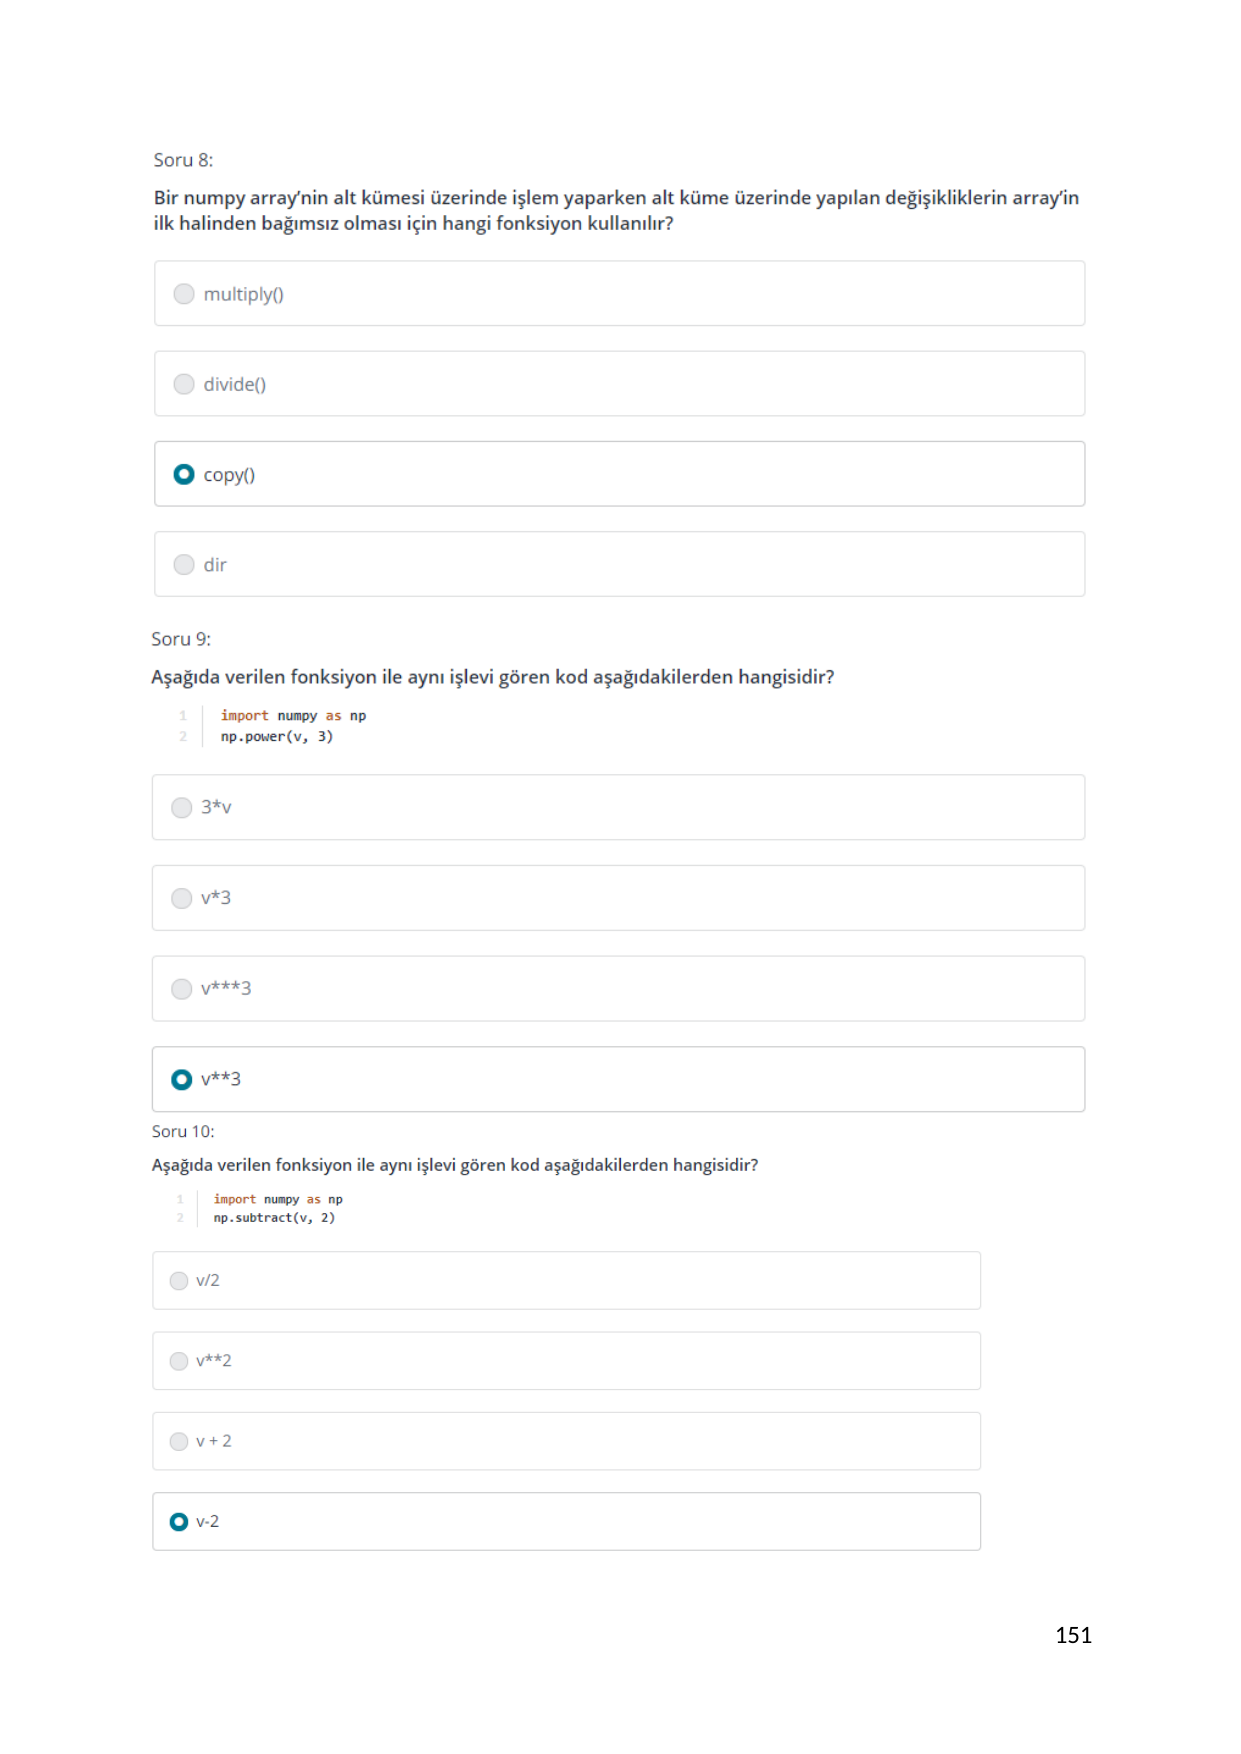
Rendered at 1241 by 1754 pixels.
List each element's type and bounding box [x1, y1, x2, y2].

picture [147, 147, 1093, 608]
picture [147, 1122, 1093, 1553]
picture [147, 627, 1093, 1121]
